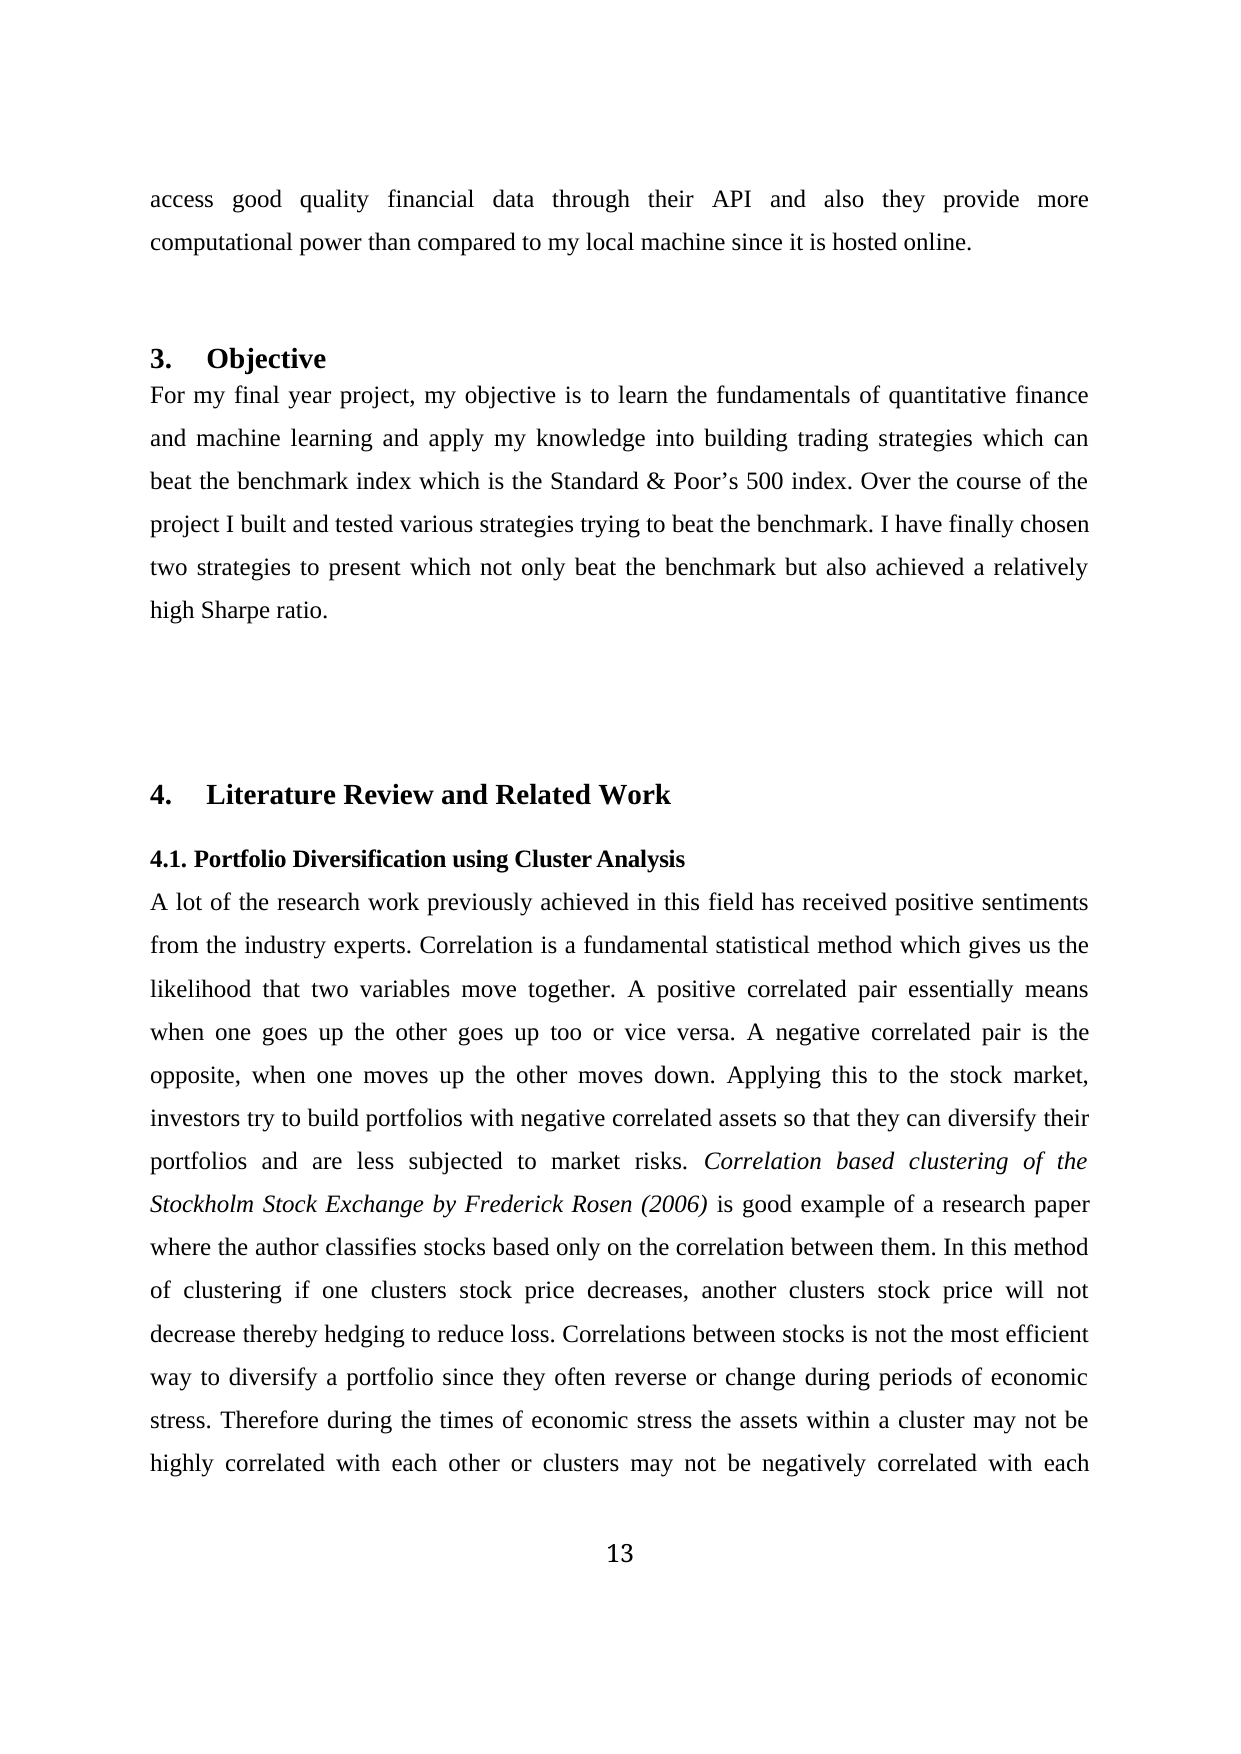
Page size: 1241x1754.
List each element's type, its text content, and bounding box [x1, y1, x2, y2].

subtitle Objective [150, 341, 1090, 375]
subtitle Portfolio Diversification using Cluster Analysis [150, 844, 1090, 873]
text For my final year project, my objective is to learn the fundamentals of quantitative finance and machine learning and apply my knowledge into building trading strategies which can beat the benchmark index which is the Standard & Poor’s 500 index. Over the course of the project I built and tested various strategies trying to beat the benchmark. I have finally chosen two strategies to present which not only beat the benchmark but also achieved a relatively high Sharpe ratio. [150, 380, 1090, 624]
subtitle Literature Review and Related Work [150, 777, 1090, 811]
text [150, 184, 1090, 256]
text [150, 887, 1090, 1477]
